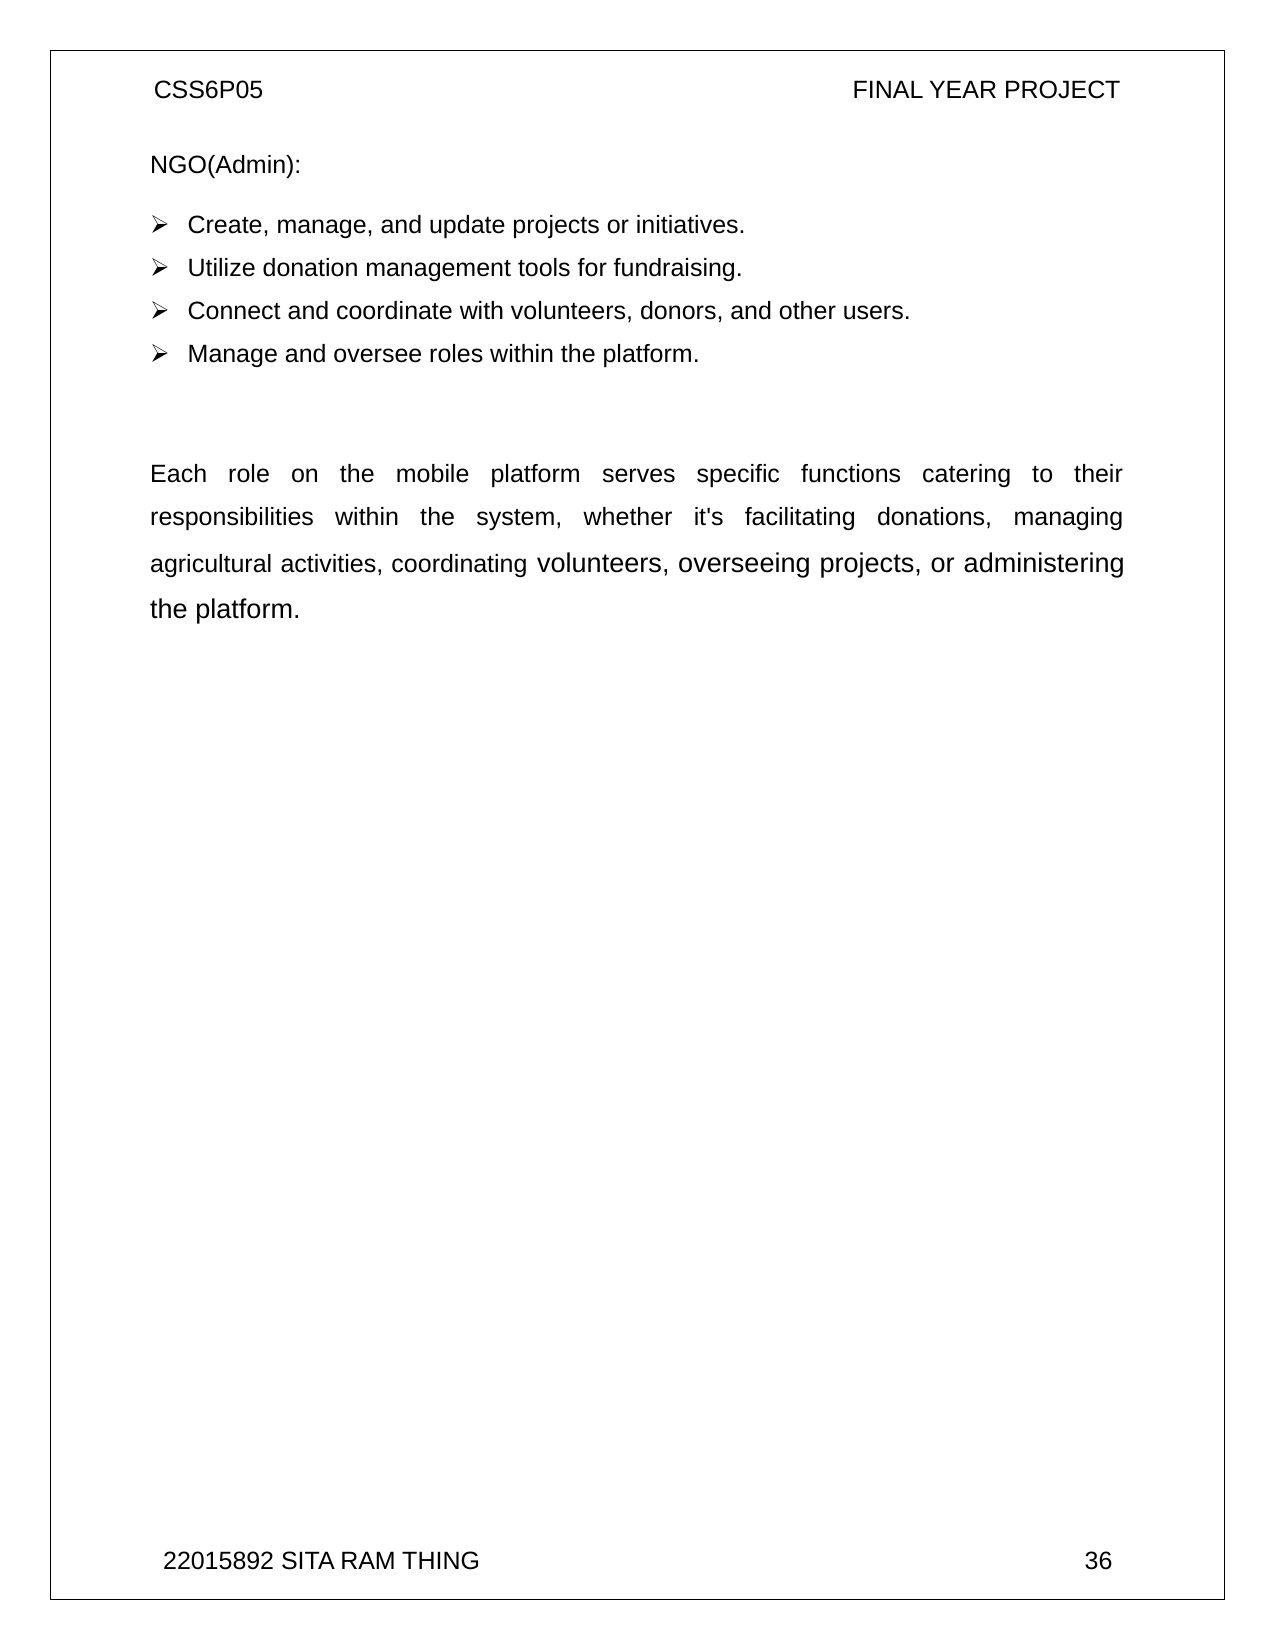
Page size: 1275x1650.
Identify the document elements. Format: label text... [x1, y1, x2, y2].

text Each role on the mobile platform serves specific functions catering to their responsibilities within the system, whether it's facilitating donations, managing agricultural activities, coordinating volunteers, overseeing projects, or administering the platform. [150, 459, 1125, 625]
text NGO(Admin): [150, 150, 1125, 179]
list Create, manage, and update projects or initiatives. [150, 210, 1125, 239]
list Utilize donation management tools for fundraising. [150, 253, 1125, 282]
list Connect and coordinate with volunteers, donors, and other users. [150, 296, 1125, 325]
list Manage and oversee roles within the platform. [150, 339, 1125, 368]
